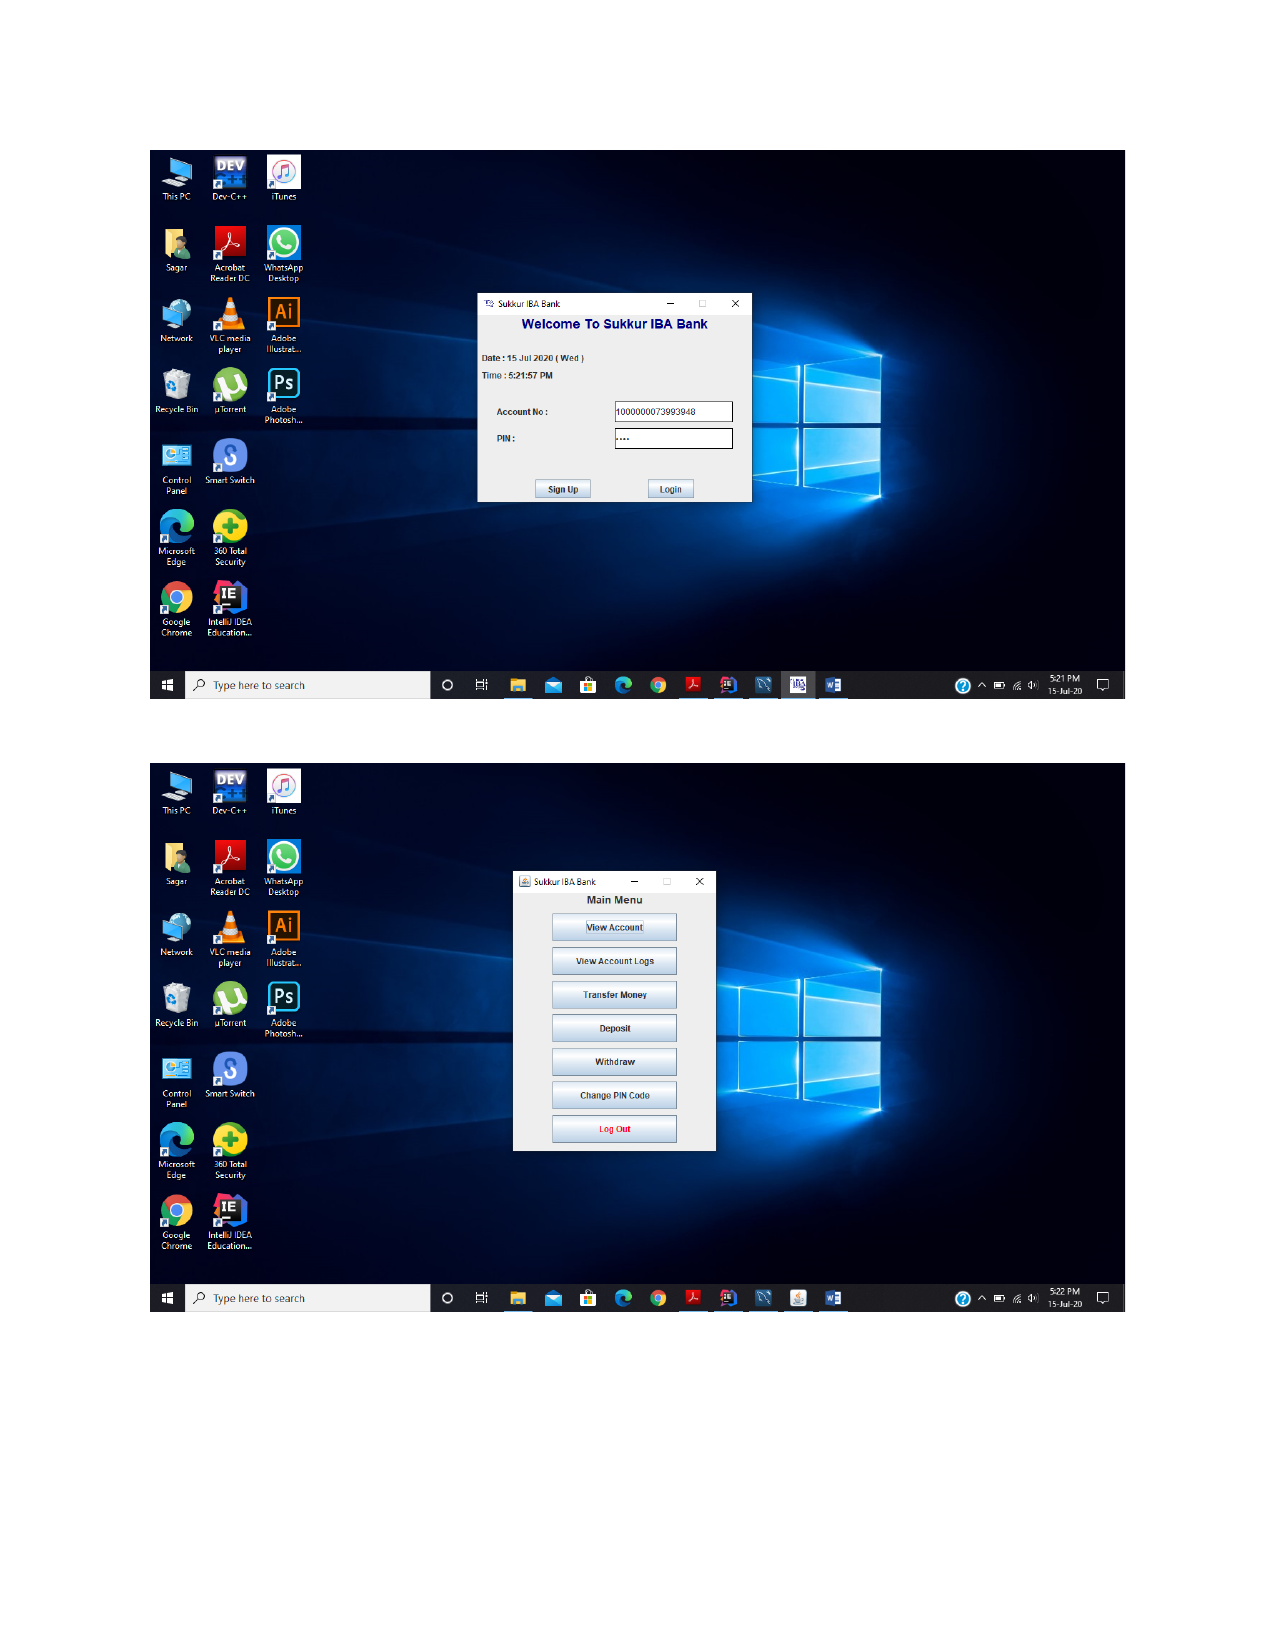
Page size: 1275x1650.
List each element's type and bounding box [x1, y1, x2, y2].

picture [150, 763, 1125, 1312]
picture [150, 150, 1125, 699]
